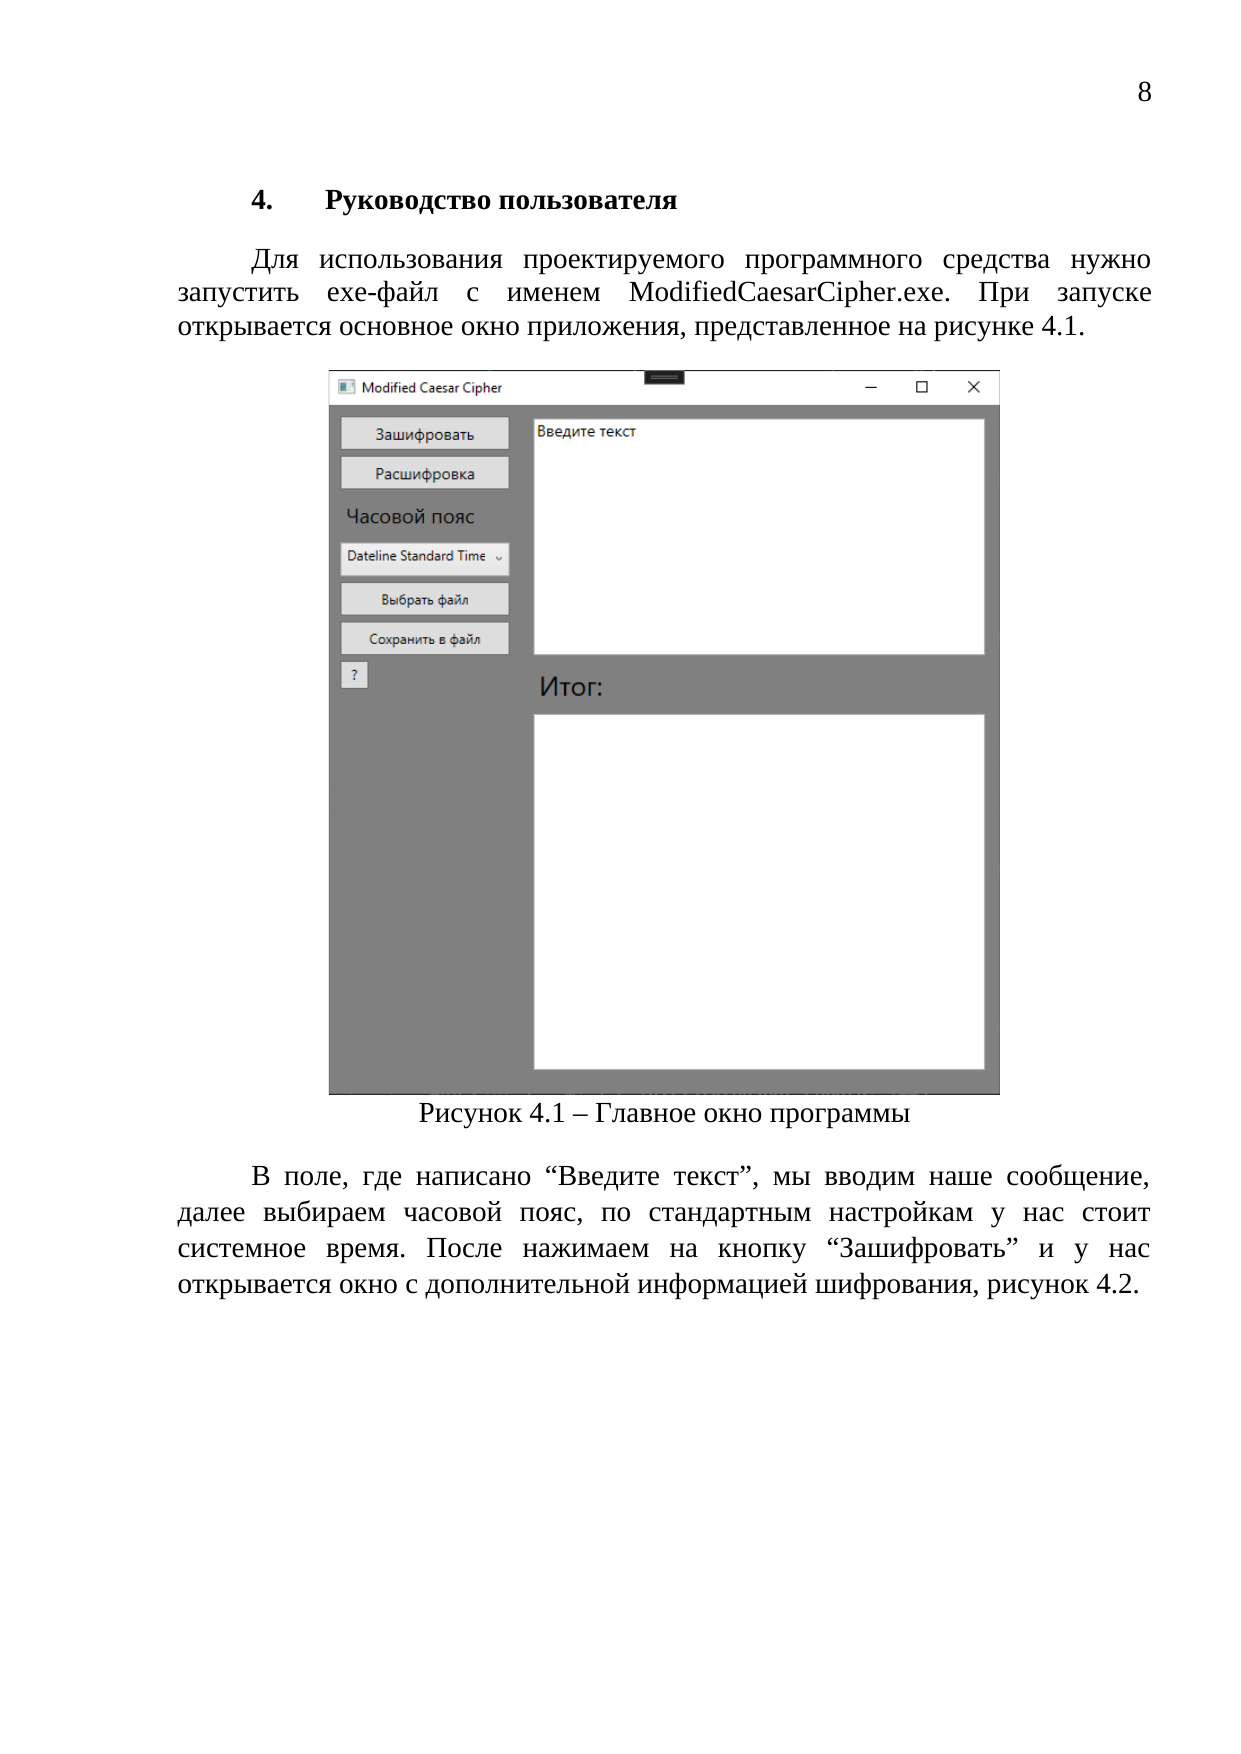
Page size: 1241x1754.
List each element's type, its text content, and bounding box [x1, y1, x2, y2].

text Рисунок 4.1 – Главное окно программы [177, 1095, 1152, 1128]
text В поле, где написано “Введите текст”, мы вводим наше сообщение, далее выбираем часовой пояс, по стандартным настройкам у нас стоит системное время. После нажимаем на кнопку “Зашифровать” и у нас открывается окно с дополнительной информацией шифрования, рисунок 4.2. [177, 1158, 1152, 1299]
picture [328, 370, 1000, 1095]
text Для использования проектируемого программного средства нужно запустить exe-файл с именем ModifiedCaesarCipher.exe. При запуске открывается основное окно приложения, представленное на рисунке 4.1. [177, 241, 1152, 341]
subtitle Руководство пользователя [177, 182, 1152, 216]
